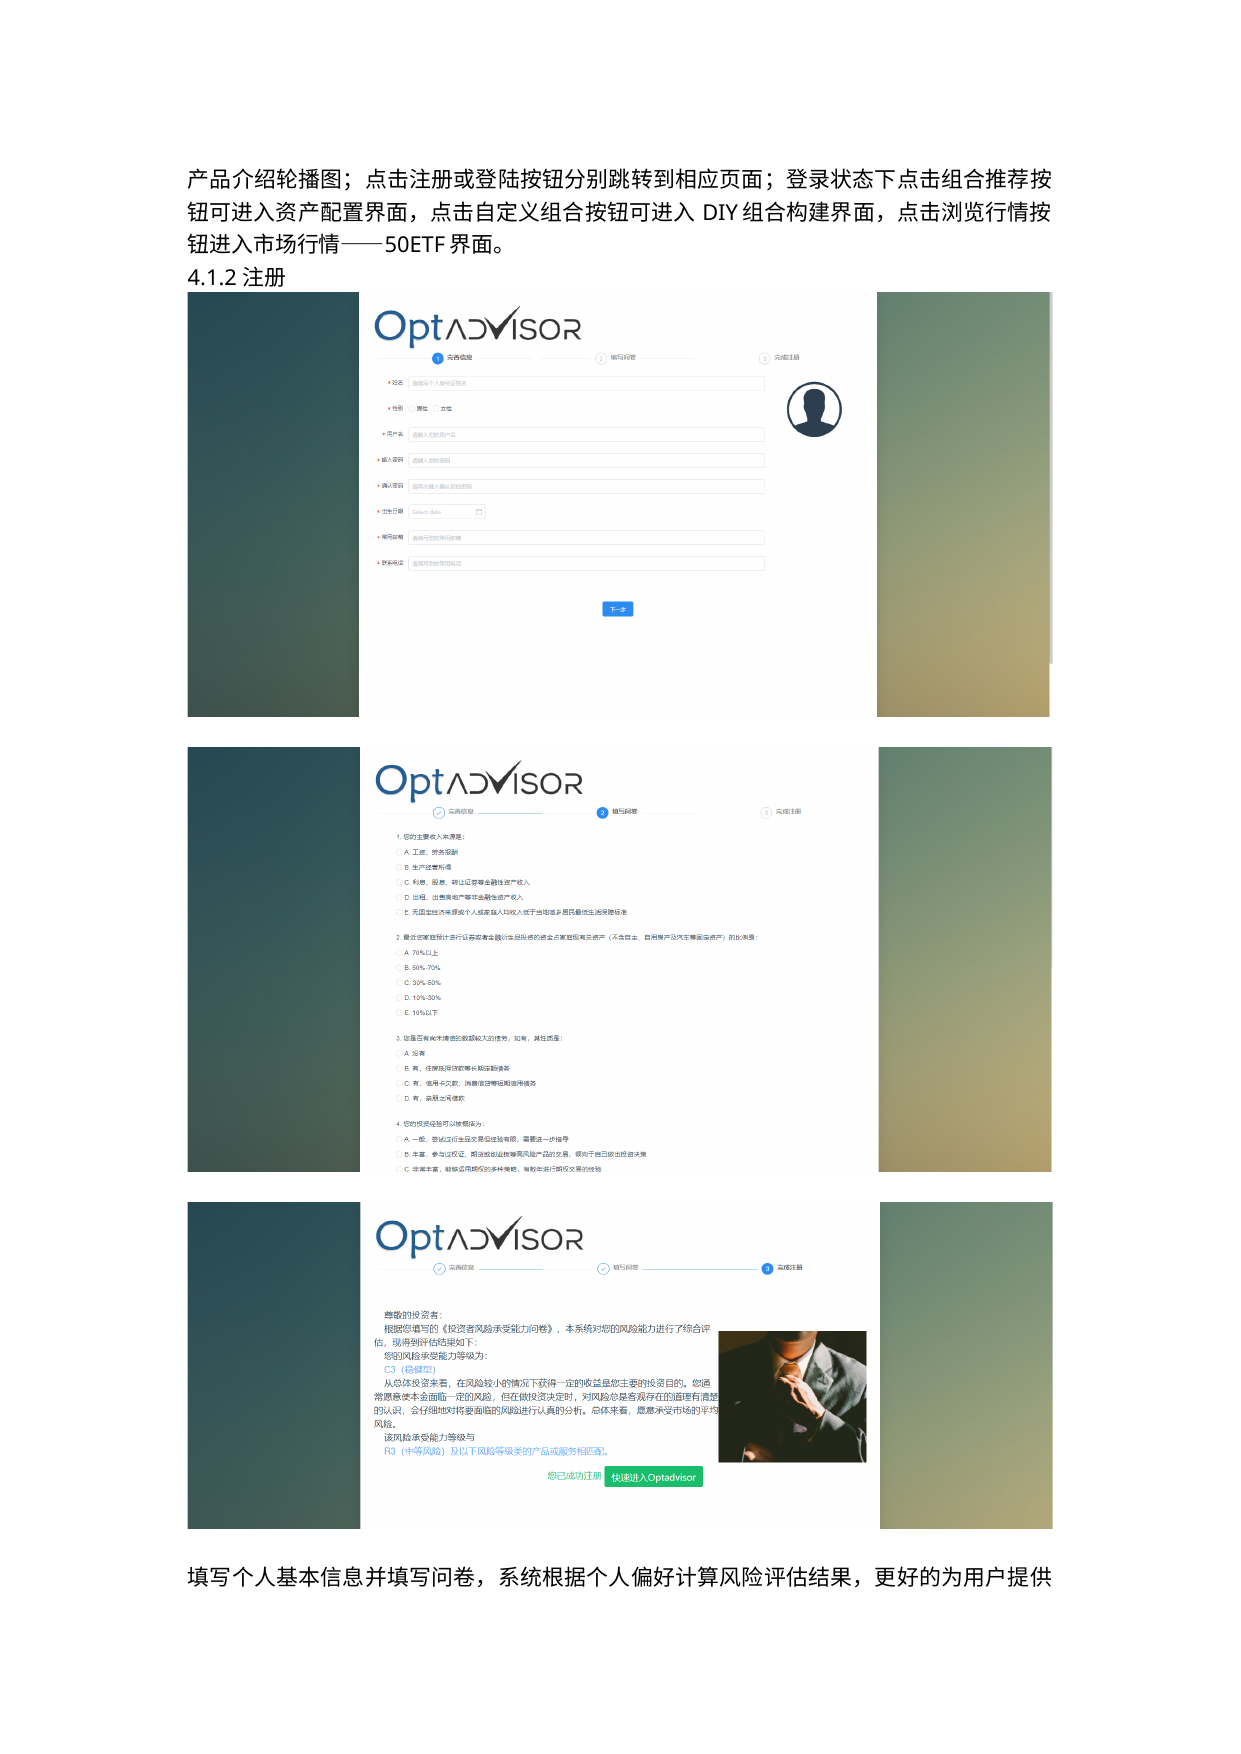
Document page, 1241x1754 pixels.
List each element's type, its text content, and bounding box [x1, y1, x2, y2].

picture [187, 292, 1053, 717]
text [187, 1559, 1053, 1592]
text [187, 162, 1053, 259]
picture [187, 747, 1053, 1172]
text 4.1.2 注册 [187, 259, 1053, 292]
picture [187, 1202, 1053, 1529]
